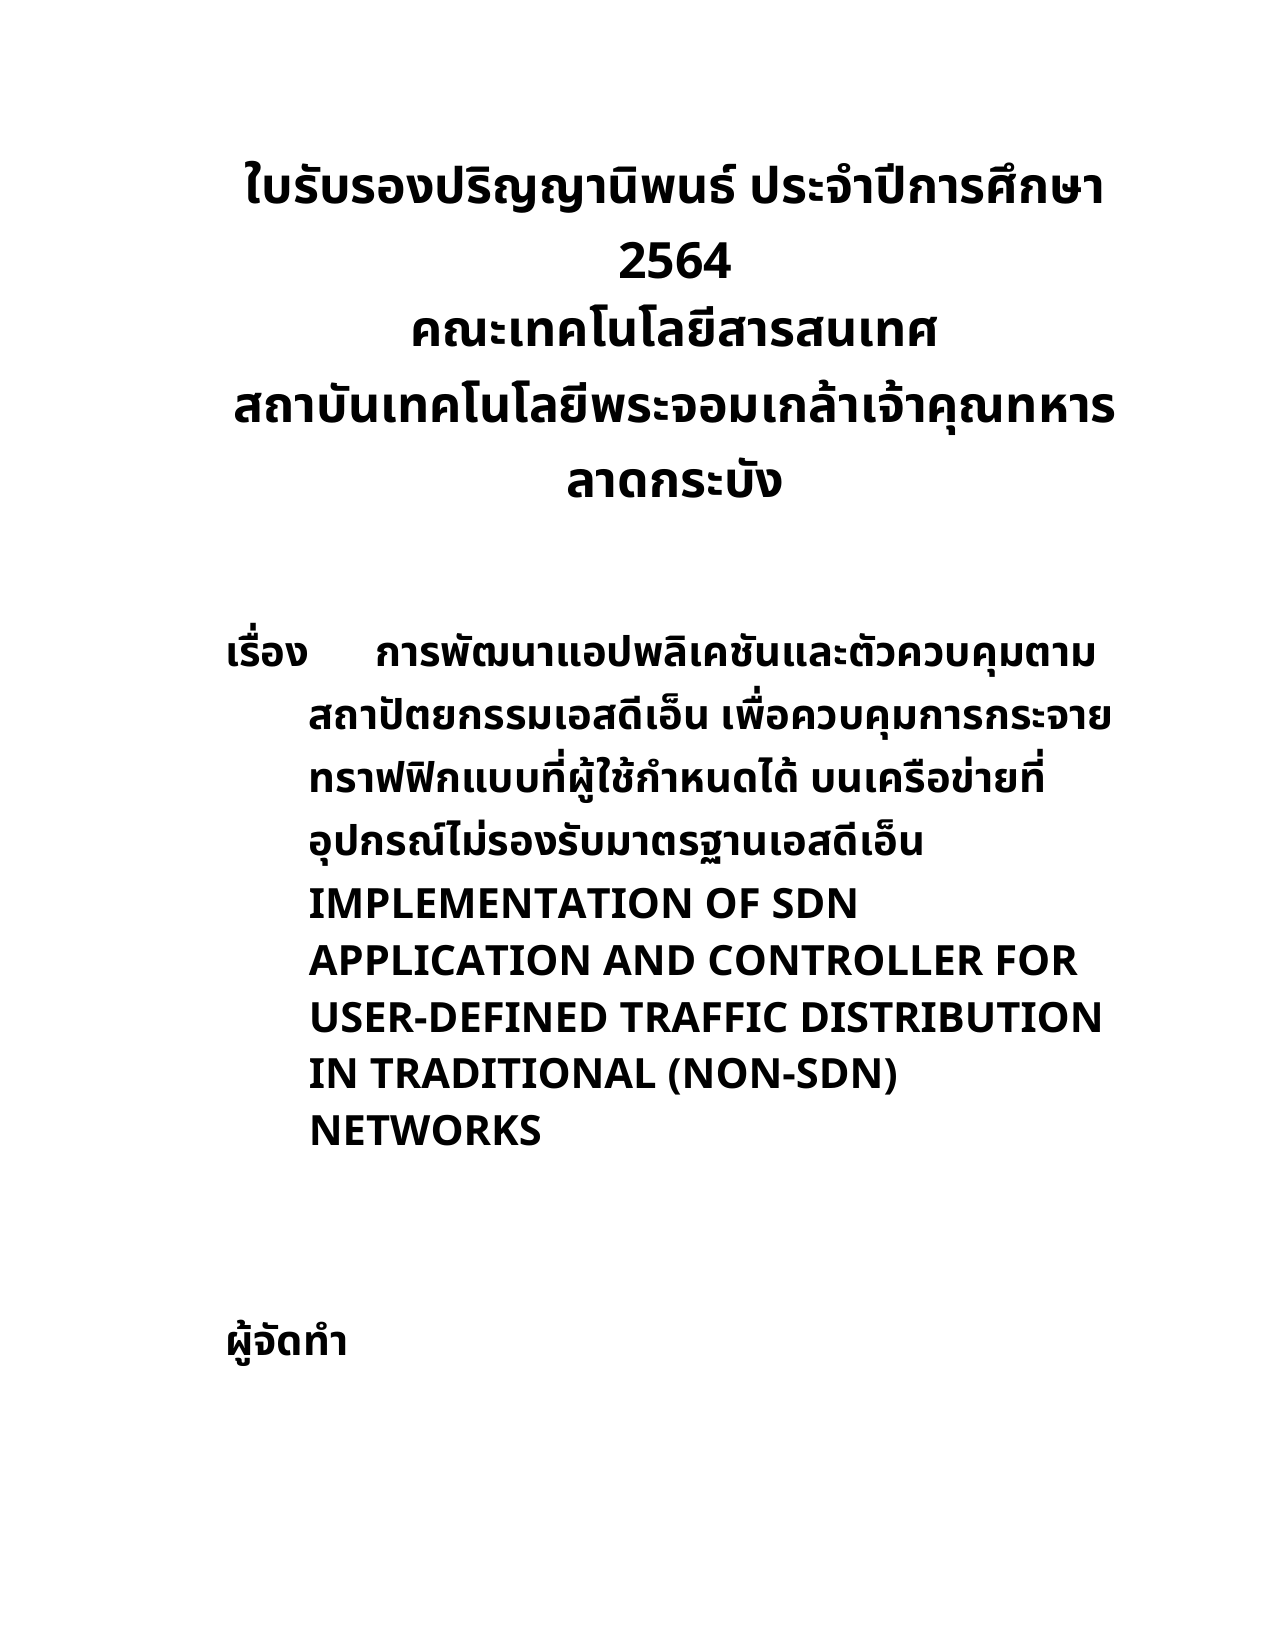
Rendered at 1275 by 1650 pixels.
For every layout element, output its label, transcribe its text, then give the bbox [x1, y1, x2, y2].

text IMPLEMENTATION OF SDN APPLICATION AND CONTROLLER FOR USER-DEFINED TRAFFIC DISTRIBUTION IN TRADITIONAL (NON-SDN) NETWORKS [309, 874, 1125, 1158]
text คณะเทคโนโลยีสารสนเทศ [225, 294, 1125, 369]
text ใบรับรองปริญญานิพนธ์ ประจำปีการศึกษา 2564 [225, 150, 1125, 294]
text สถาบันเทคโนโลยีพระจอมเกล้าเจ้าคุณทหารลาดกระบัง [225, 369, 1125, 520]
text เรื่อง การพัฒนาแอปพลิเคชันและตัวควบคุมตามสถาปัตยกรรมเอสดีเอ็น เพื่อควบคุมการกระจายทราฟฟิกแบบที่ผู้ใช้กำหนดได้ บนเครือข่ายที่อุปกรณ์ไม่รองรับมาตรฐานเอสดีเอ็น [225, 622, 1125, 874]
text ผู้จัดทำ [225, 1311, 1125, 1374]
